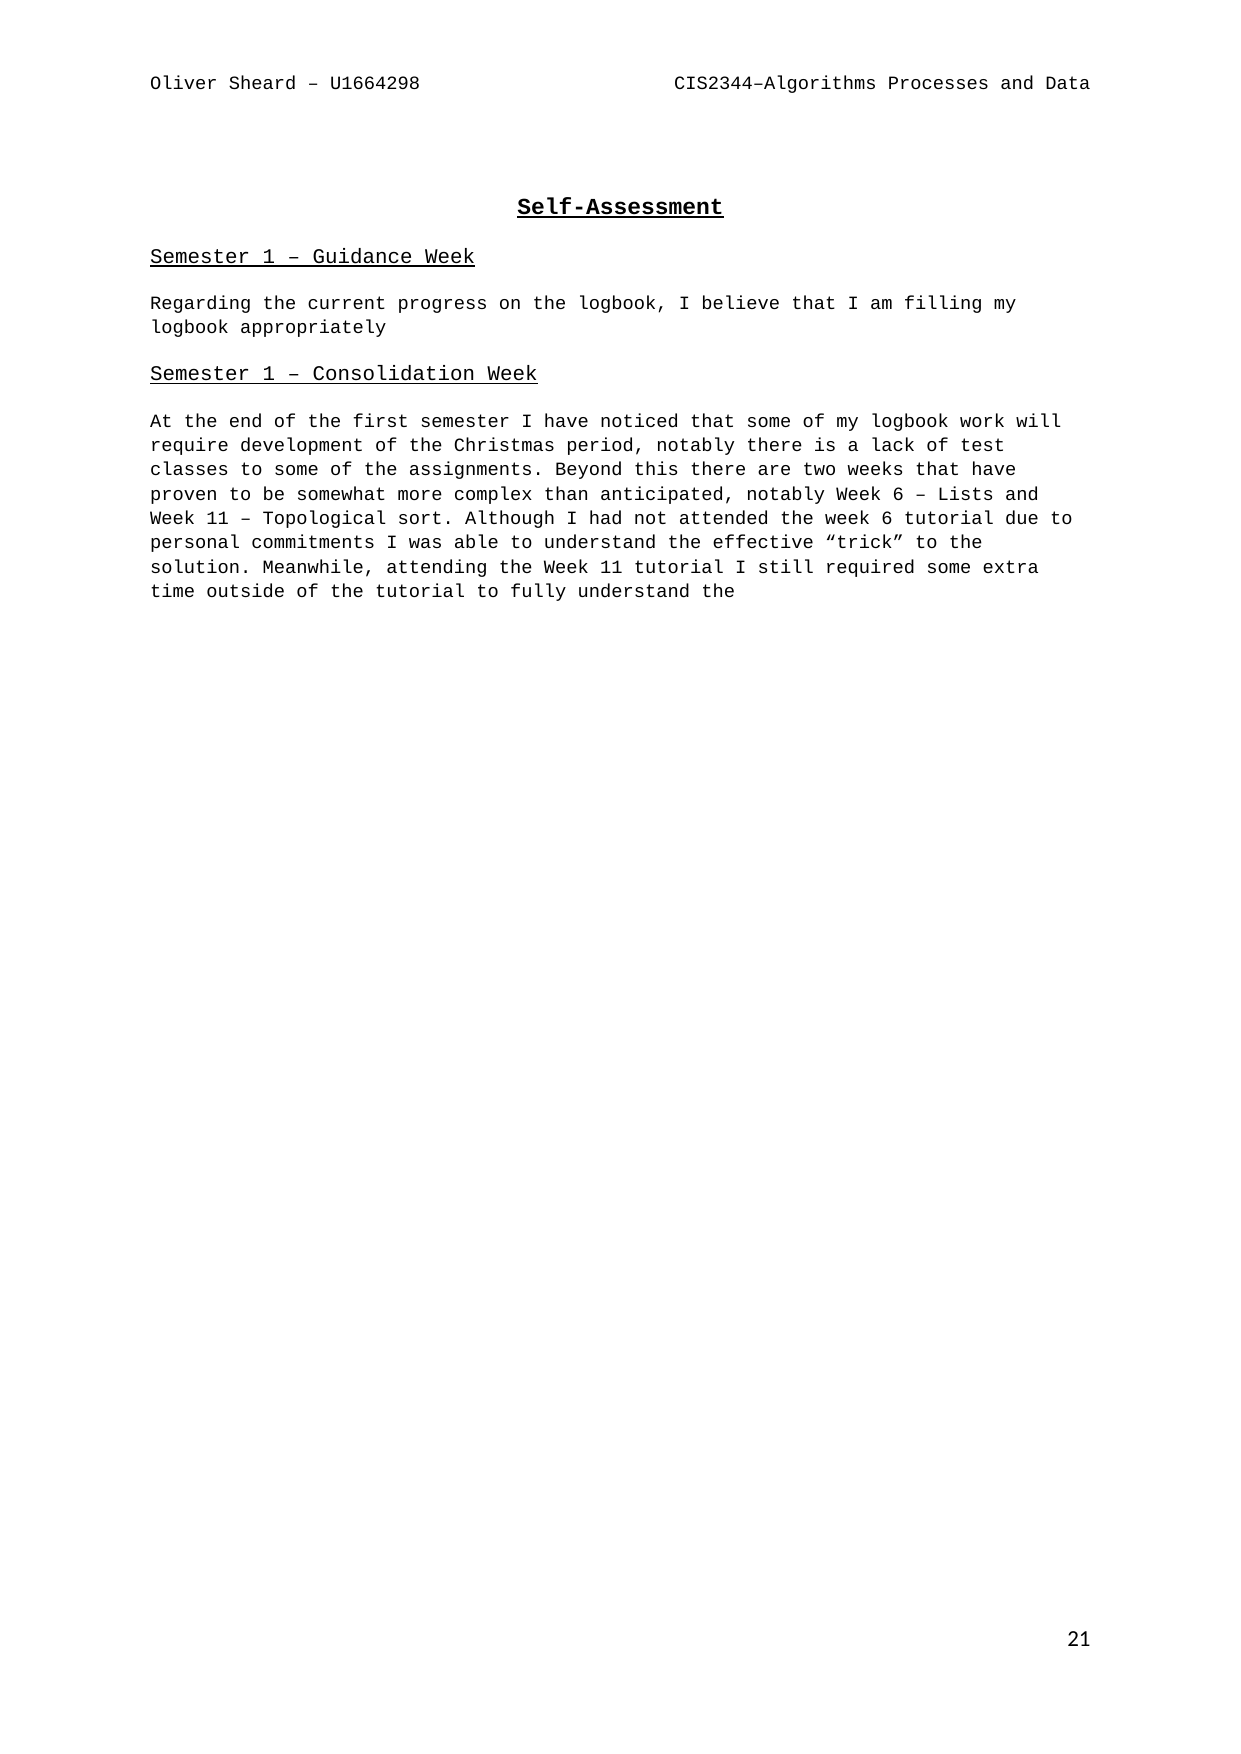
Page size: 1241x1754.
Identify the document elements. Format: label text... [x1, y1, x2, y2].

text Semester 1 – Guidance Week [150, 246, 1090, 269]
text Self-Assessment [150, 195, 1090, 221]
text Regarding the current progress on the logbook, I believe that I am filling my logbook appropriately [150, 294, 1090, 339]
text At the end of the first semester I have noticed that some of my logbook work will require development of the Christmas period, notably there is a lack of test classes to some of the assignments. Beyond this there are two weeks that have proven to be somewhat more complex than anticipated, notably Week 6 – Lists and Week 11 – Topological sort. Although I had not attended the week 6 tutorial due to personal commitments I was able to understand the effective “trick” to the solution. Meanwhile, attending the Week 11 tutorial I still required some extra time outside of the tutorial to fully understand the [150, 411, 1090, 603]
text Semester 1 – Consolidation Week [150, 363, 1090, 387]
